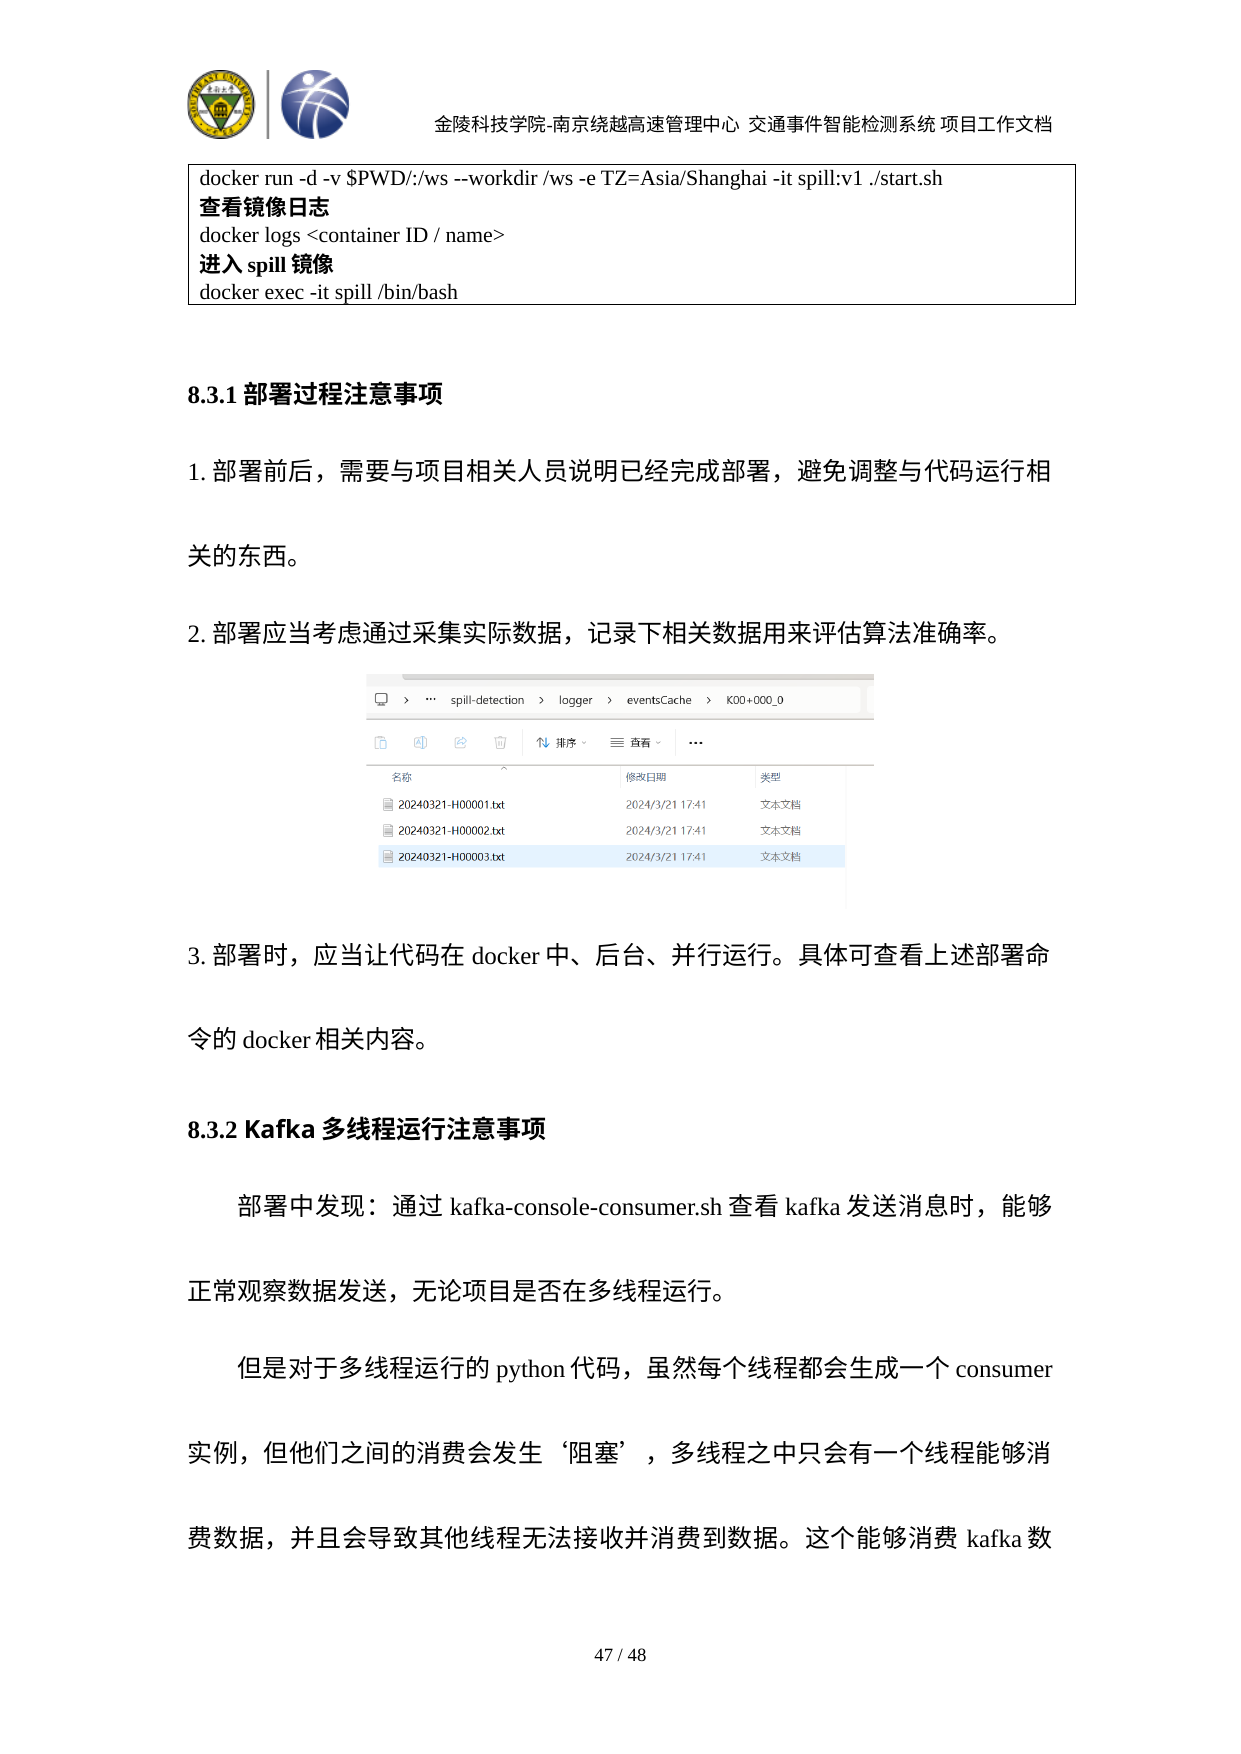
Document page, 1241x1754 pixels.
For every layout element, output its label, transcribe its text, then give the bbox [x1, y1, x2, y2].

list 部署前后，需要与项目相关人员说明已经完成部署，避免调整与代码运行相关的东西。 [187, 436, 1053, 588]
picture [187, 70, 357, 139]
text 部署中发现：通过kafka-console-consumer.sh查看kafka发送消息时，能够正常观察数据发送，无论项目是否在多线程运行。 [187, 1171, 1053, 1323]
picture [366, 674, 874, 909]
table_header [189, 165, 1075, 304]
list 部署应当考虑通过采集实际数据，记录下相关数据用来评估算法准确率。 [187, 597, 1053, 665]
list 部署时，应当让代码在docker中、后台、并行运行。具体可查看上述部署命令的docker相关内容。 [187, 919, 1053, 1072]
subtitle Kafka多线程运行注意事项 [187, 1094, 1053, 1162]
subtitle 部署过程注意事项 [187, 358, 1053, 426]
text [187, 1332, 1053, 1570]
